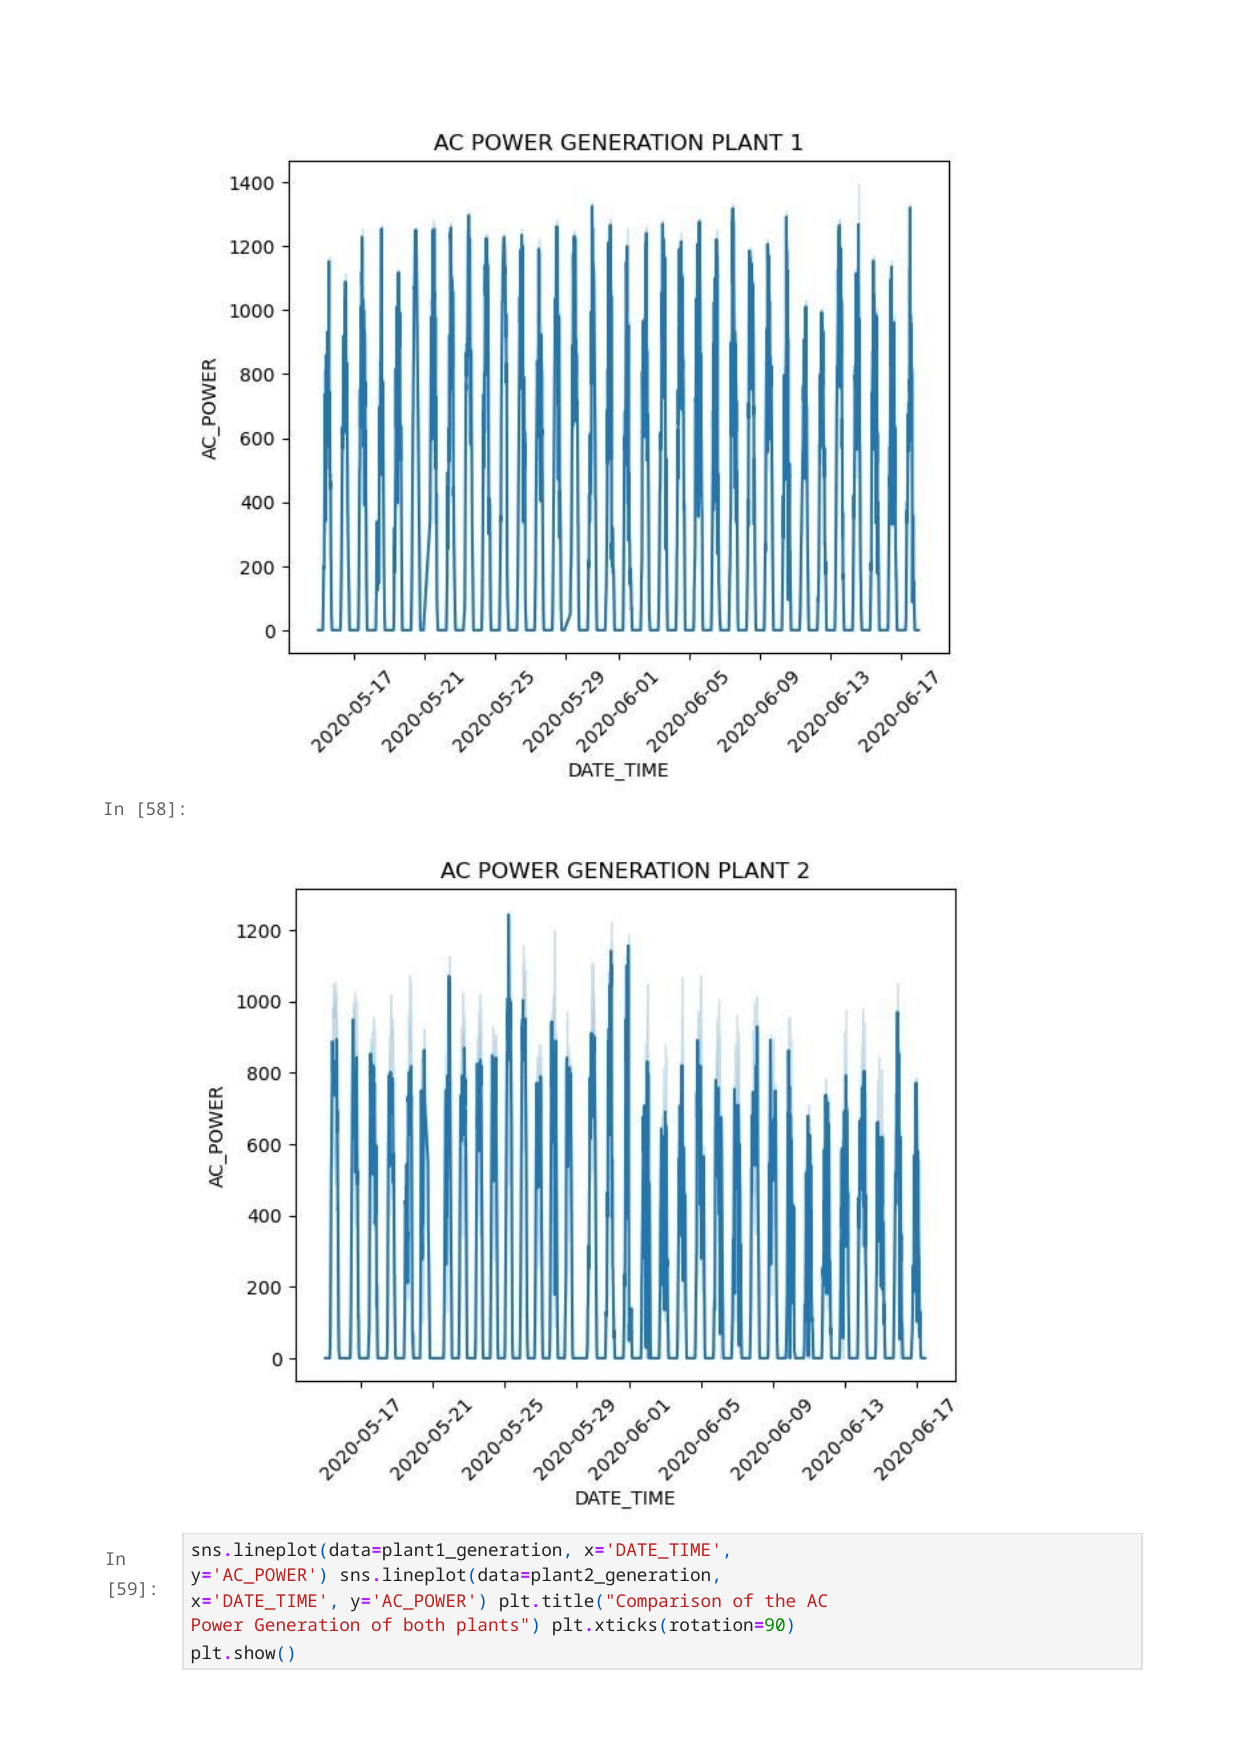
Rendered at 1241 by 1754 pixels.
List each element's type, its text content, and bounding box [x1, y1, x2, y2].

picture [190, 121, 961, 794]
text In [58]: [103, 796, 293, 820]
table_header sns.lineplot(data=plant1_generation, x='DATE_TIME', y='AC_POWER') sns.lineplot(data=plant2_generation, x='DATE_TIME', y='AC_POWER') plt.title("Comparison of the AC Power Generation of both plants") plt.xticks(rotation=90) plt.show() [184, 1534, 1141, 1668]
text In [59]: [104, 1547, 182, 1602]
picture [196, 849, 973, 1522]
